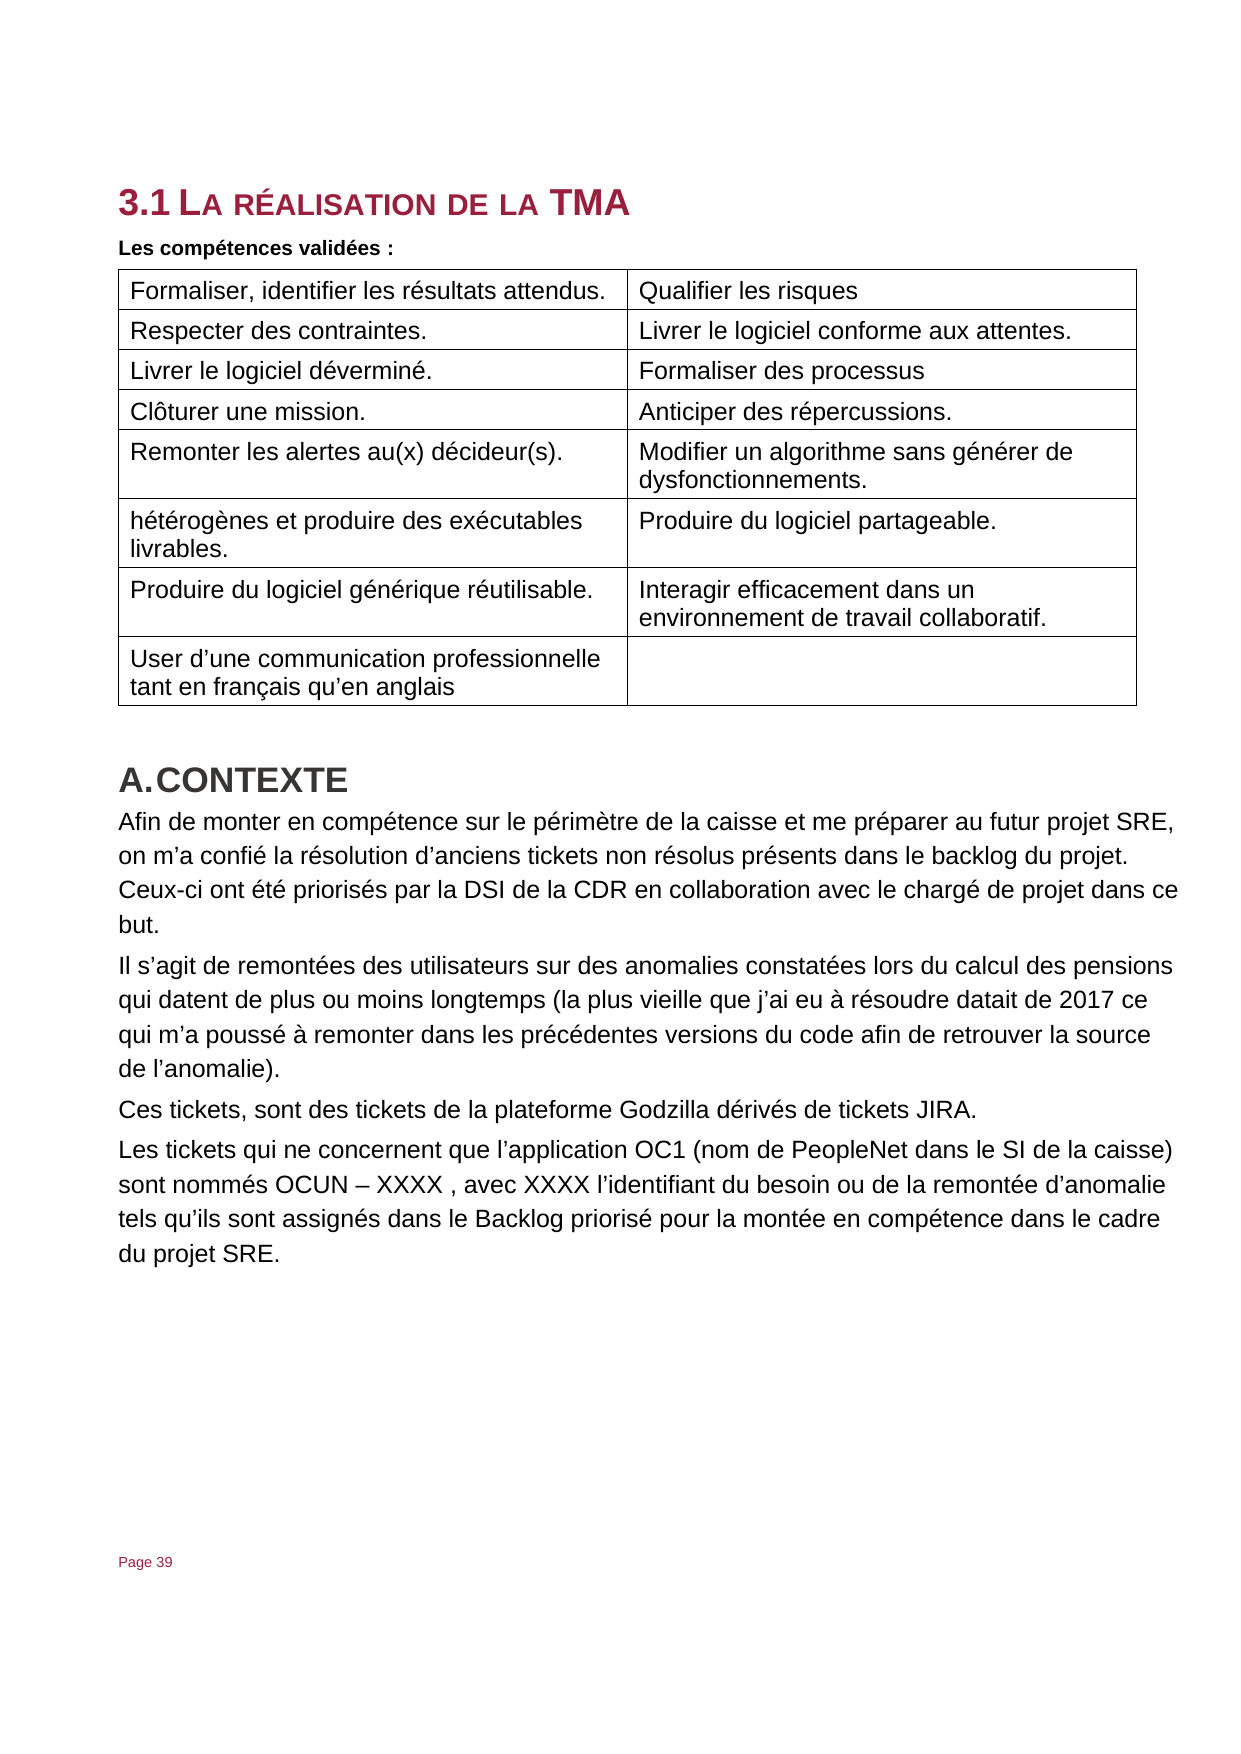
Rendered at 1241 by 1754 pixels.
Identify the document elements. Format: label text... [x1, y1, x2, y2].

table_cell Interagir efficacement dans un environnement de travail collaboratif. [628, 568, 1136, 636]
text Les compétences validées : [118, 236, 1181, 259]
table_cell Livrer le logiciel conforme aux attentes. [628, 310, 1136, 349]
subtitle Contexte [118, 759, 1181, 800]
table_cell Formaliser des processus [628, 350, 1136, 389]
table_header Qualifier les risques [628, 270, 1136, 309]
table_cell [628, 637, 1136, 705]
table_cell Produire du logiciel générique réutilisable. [119, 568, 627, 636]
table_cell Clôturer une mission. [119, 390, 627, 429]
table_cell User d’une communication professionnelle tant en français qu’en anglais [119, 637, 627, 705]
table_cell Livrer le logiciel déverminé. [119, 350, 627, 389]
subtitle La réalisation de la TMA [118, 180, 1181, 223]
text Afin de monter en compétence sur le périmètre de la caisse et me préparer au futur projet SRE, on m’a confié la résolution d’anciens tickets non résolus présents dans le backlog du projet. Ceux-ci ont été priorisés par la DSI de la CDR en collaboration avec le chargé de projet dans ce but. [118, 806, 1181, 939]
table_cell Remonter les alertes au(x) décideur(s). [119, 430, 627, 498]
table_cell Anticiper des répercussions. [628, 390, 1136, 429]
table_cell Modifier un algorithme sans générer de dysfonctionnements. [628, 430, 1136, 498]
text Ces tickets, sont des tickets de la plateforme Godzilla dérivés de tickets JIRA. [118, 1095, 1181, 1123]
text Il s’agit de remontées des utilisateurs sur des anomalies constatées lors du calcul des pensions qui datent de plus ou moins longtemps (la plus vieille que j’ai eu à résoudre datait de 2017 ce qui m’a poussé à remonter dans les précédentes versions du code afin de retrouver la source de l’anomalie). [118, 951, 1181, 1083]
table_cell Produire du logiciel partageable. [628, 499, 1136, 567]
text Les tickets qui ne concernent que l’application OC1 (nom de PeopleNet dans le SI de la caisse) sont nommés OCUN – XXXX , avec XXXX l’identifiant du besoin ou de la remontée d’anomalie tels qu’ils sont assignés dans le Backlog priorisé pour la montée en compétence dans le cadre du projet SRE. [118, 1136, 1181, 1268]
table_cell Respecter des contraintes. [119, 310, 627, 349]
table_header Formaliser, identifier les résultats attendus. [119, 270, 627, 309]
table_cell hétérogènes et produire des exécutables livrables. [119, 499, 627, 567]
